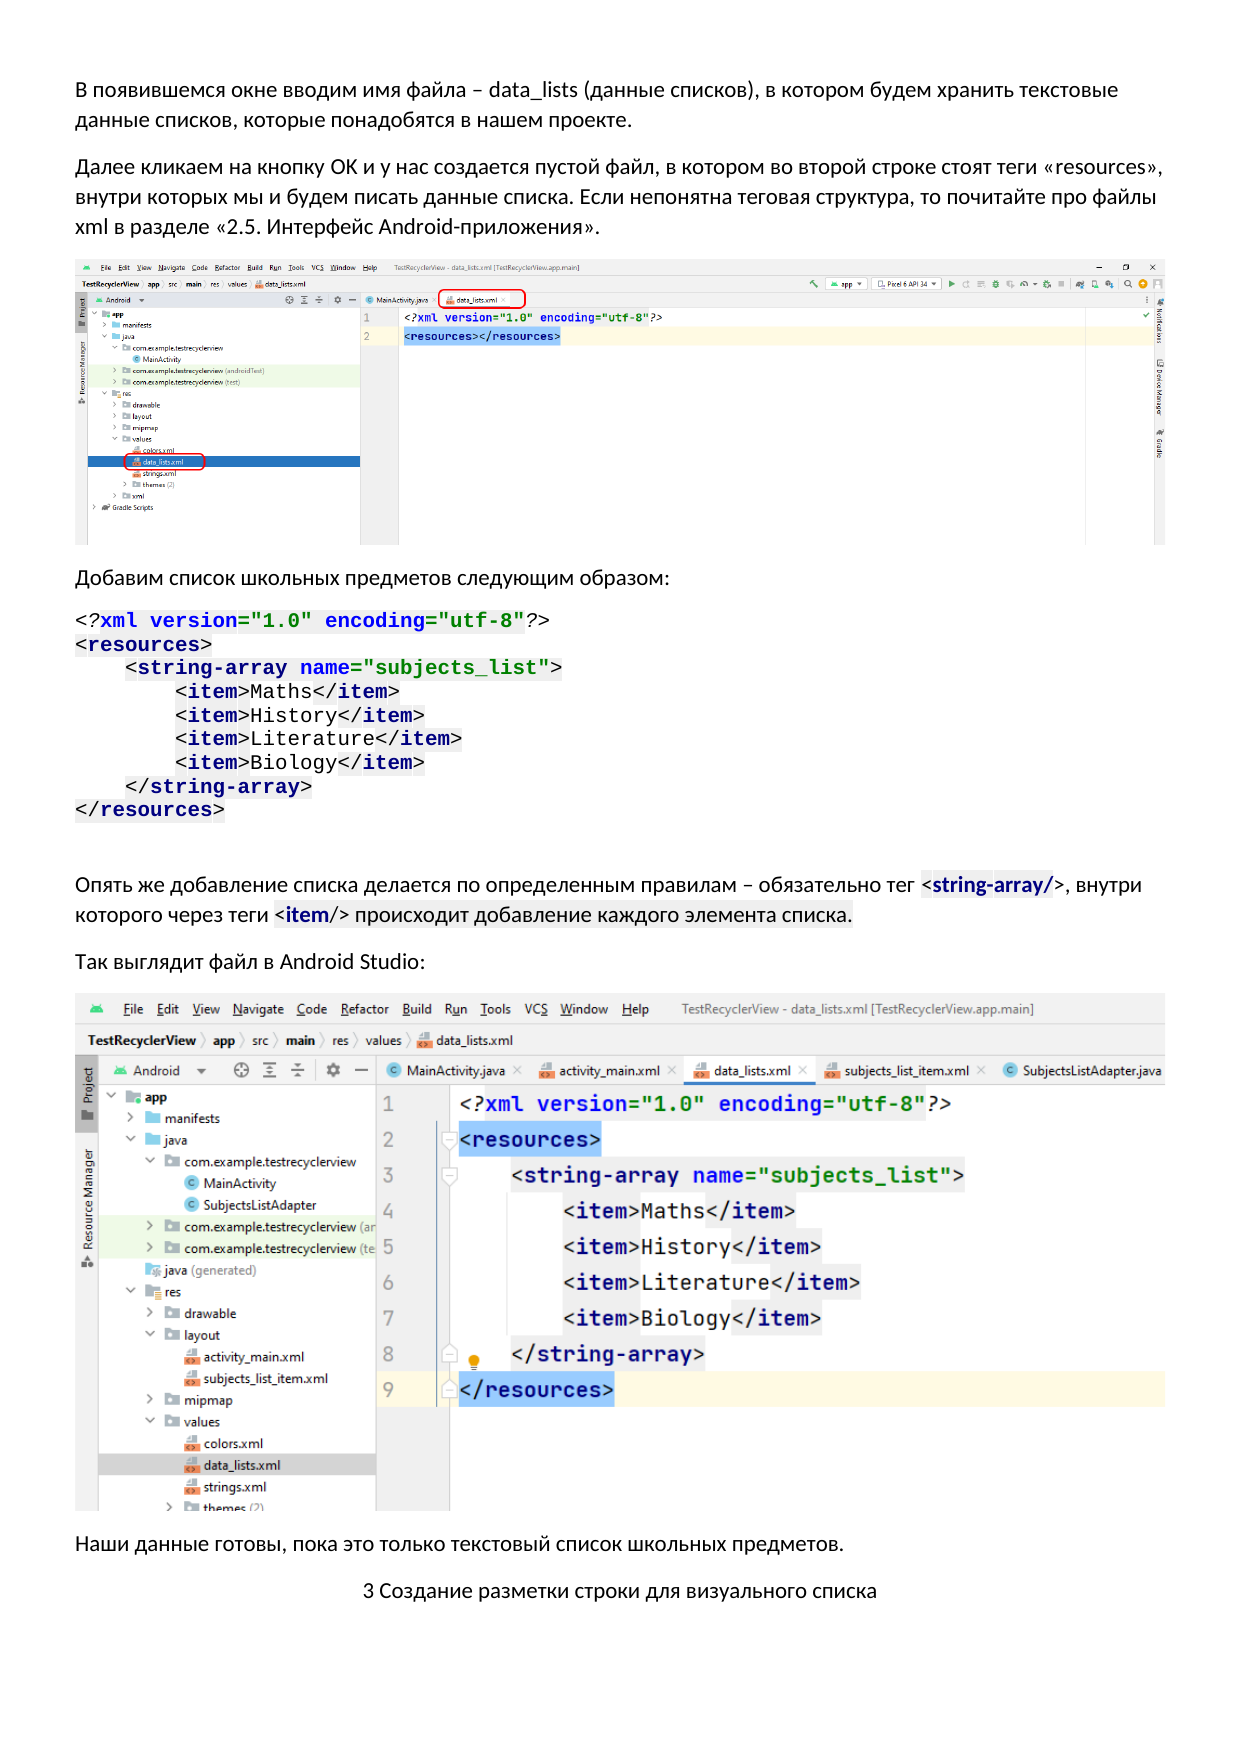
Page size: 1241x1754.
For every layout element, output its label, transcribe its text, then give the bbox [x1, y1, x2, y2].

picture [75, 259, 1166, 545]
text Опять же добавление списка делается по определенным правилам – обязательно тег <string-array/>, внутри которого через теги <item/> происходит добавление каждого элемента списка. [75, 870, 1165, 928]
text В появившемся окне вводим имя файла – data_lists (данные списков), в котором будем хранить текстовые данные списков, которые понадобятся в нашем проекте. [75, 75, 1165, 133]
picture [75, 993, 1166, 1511]
text Далее кликаем на кнопку OK и у нас создается пустой файл, в котором во второй строке стоят теги «resources», внутри которых мы и будем писать данные списка. Если непонятна теговая структура, то почитайте про файлы xml в разделе «2.5. Интерфейс Android-приложения». [75, 152, 1165, 241]
text Добавим список школьных предметов следующим образом: [75, 563, 1165, 591]
text 3 Создание разметки строки для визуального списка [75, 1576, 1165, 1604]
text Наши данные готовы, пока это только текстовый список школьных предметов. [75, 1529, 1165, 1557]
text <?xml version="1.0" encoding="utf-8"?> <resources> <string-array name="subjects_list"> <item>Maths</item> <item>History</item> <item>Literature</item> <item>Biology</item> </string-array> </resources> [75, 610, 1165, 823]
text Так выглядит файл в Android Studio: [75, 947, 1165, 975]
